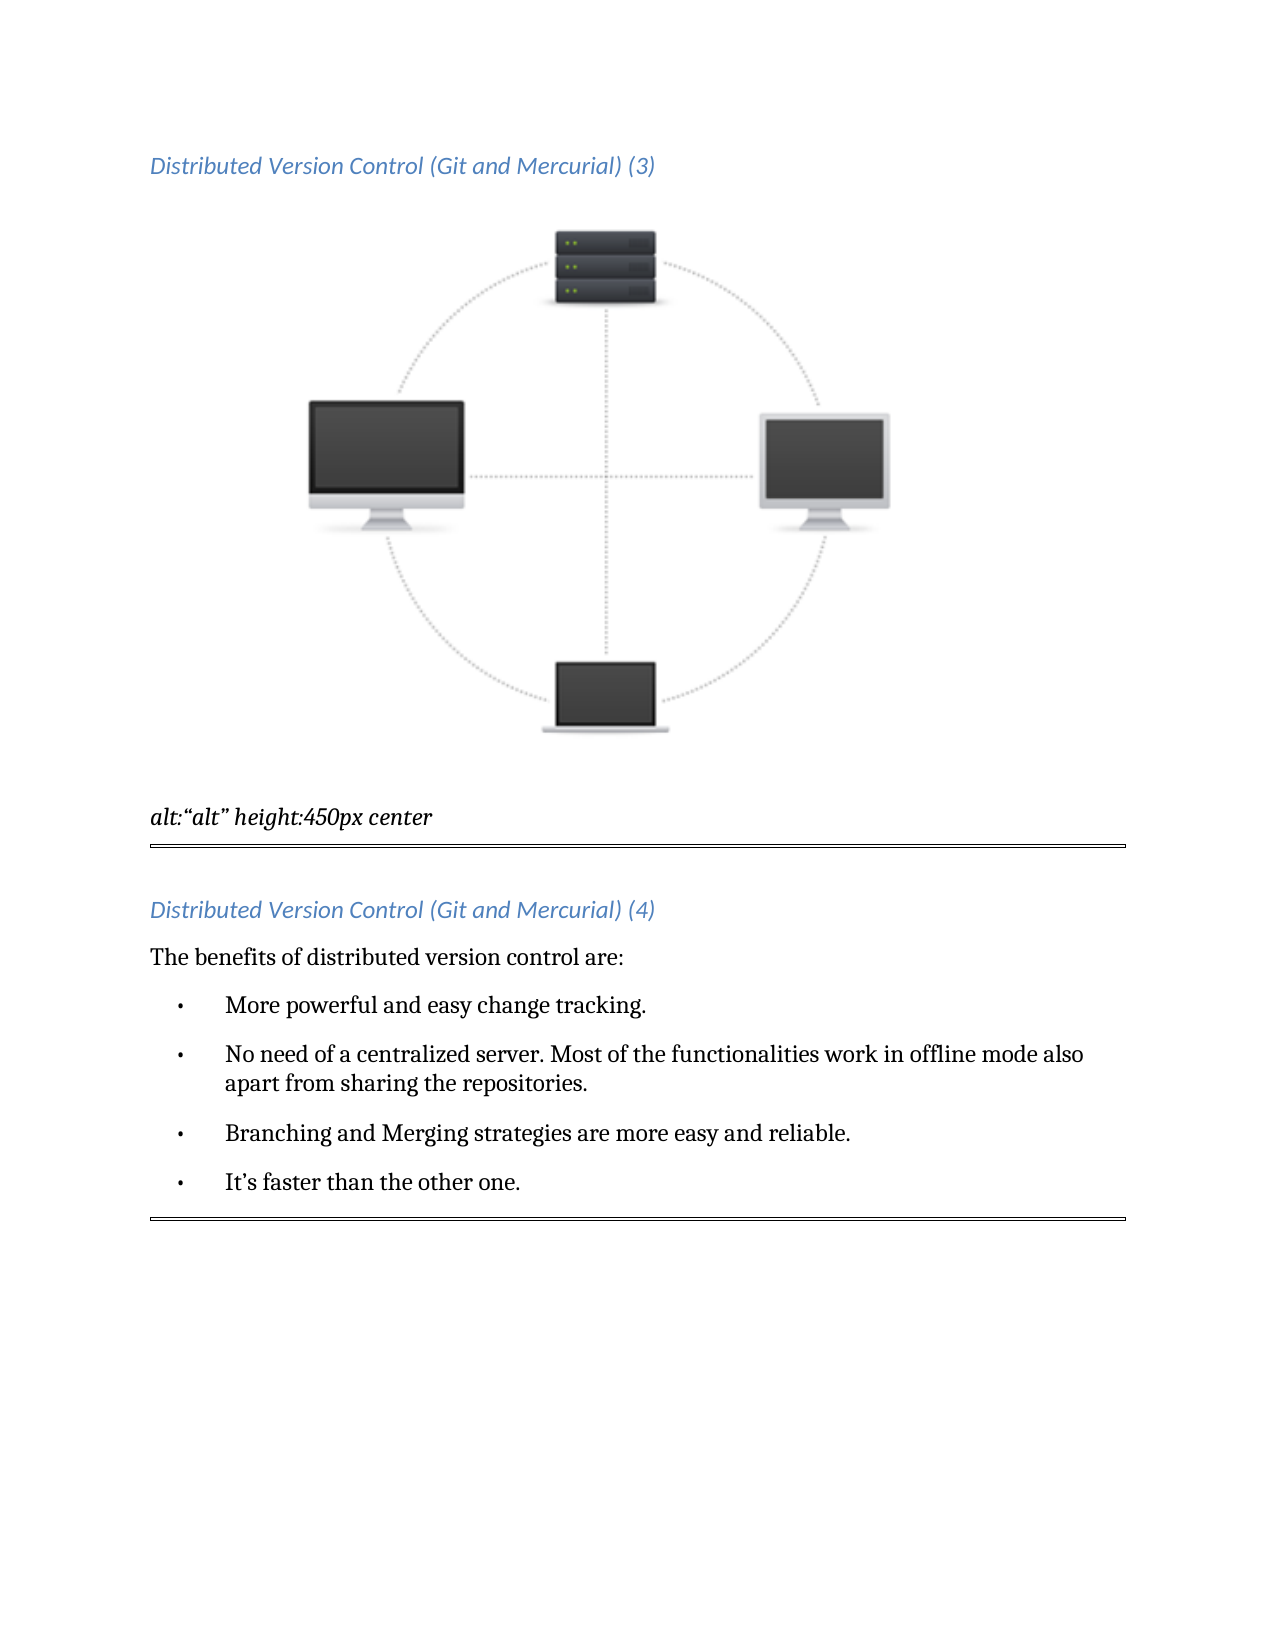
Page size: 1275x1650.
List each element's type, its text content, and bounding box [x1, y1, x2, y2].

text The benefits of distributed version control are: [150, 943, 1125, 972]
list More powerful and easy change tracking. [175, 991, 1125, 1019]
picture [168, 180, 1044, 783]
subtitle Distributed Version Control (Git and Mercurial) (3) [150, 150, 1125, 181]
text alt:“alt” height:450px center [150, 803, 1125, 832]
subtitle Distributed Version Control (Git and Mercurial) (4) [150, 894, 1125, 924]
list It’s faster than the other one. [175, 1168, 1125, 1197]
list No need of a centralized server. Most of the functionalities work in offline mode also apart from sharing the repositories. [175, 1040, 1125, 1098]
list Branching and Merging strategies are more easy and reliable. [175, 1118, 1125, 1147]
